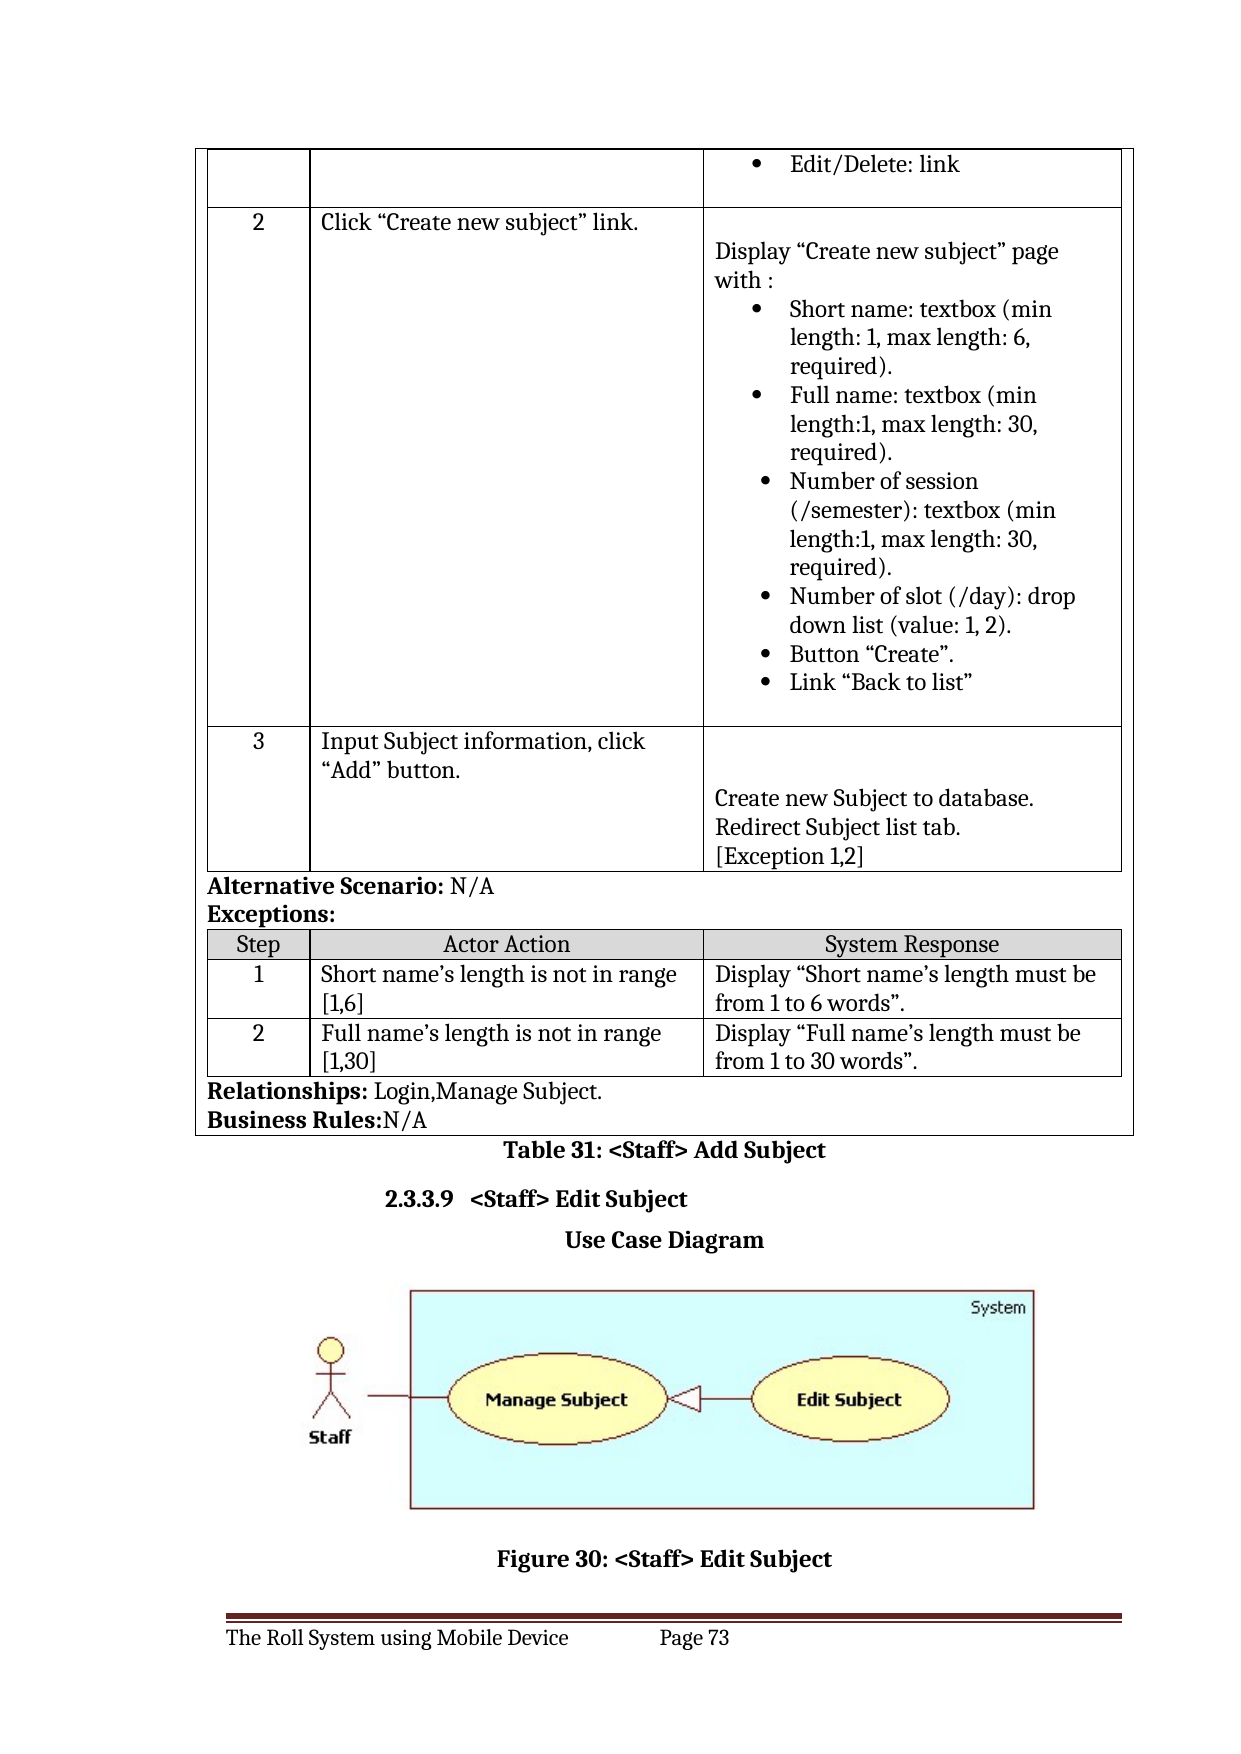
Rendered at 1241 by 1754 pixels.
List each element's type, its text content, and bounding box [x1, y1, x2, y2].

picture [263, 1259, 1066, 1541]
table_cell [196, 149, 1133, 1134]
subtitle <Staff> Edit Subject [385, 1185, 1122, 1214]
subtitle Use Case Diagram [207, 1226, 1122, 1255]
text Table 31: <Staff> Add Subject [207, 1136, 1122, 1164]
text Figure 30: <Staff> Edit Subject [207, 1545, 1122, 1574]
